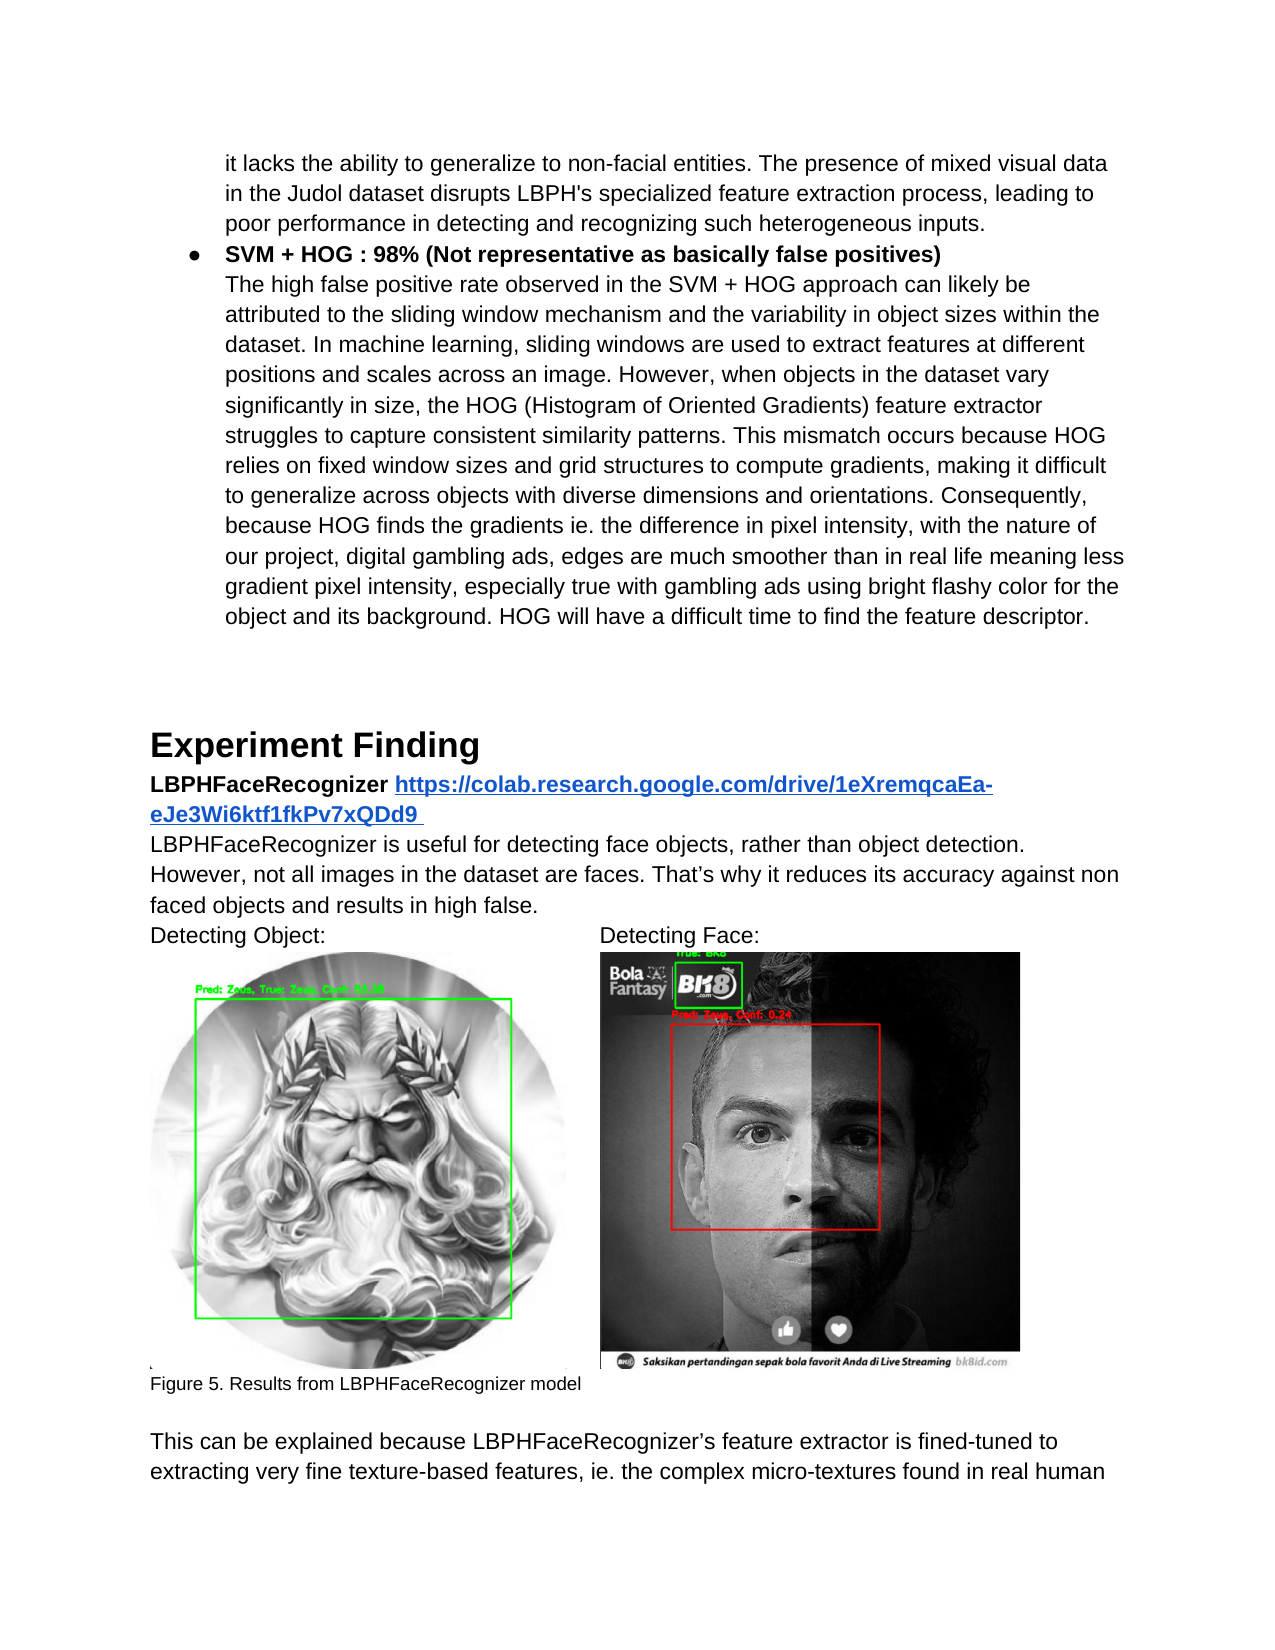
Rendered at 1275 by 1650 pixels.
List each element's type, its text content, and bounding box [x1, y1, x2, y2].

list SVM + HOG : 98% (Not representative as basically false positives) [187, 241, 1125, 267]
text Experiment Finding [150, 724, 1125, 765]
text LBPHFaceRecognizer is useful for detecting face objects, rather than object detection. However, not all images in the dataset are faces. That’s why it reduces its accuracy against non faced objects and results in high false. [150, 831, 1125, 918]
picture [150, 952, 567, 1369]
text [150, 1428, 1125, 1484]
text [225, 150, 1125, 237]
text The high false positive rate observed in the SVM + HOG approach can likely be attributed to the sliding window mechanism and the variability in object sizes within the dataset. In machine learning, sliding windows are used to extract features at different positions and scales across an image. However, when objects in the dataset vary significantly in size, the HOG (Histogram of Oriented Gradients) feature extractor struggles to capture consistent similarity patterns. This mismatch occurs because HOG relies on fixed window sizes and grid structures to compute gradients, making it difficult to generalize across objects with diverse dimensions and orientations. Consequently, because HOG finds the gradients ie. the difference in pixel intensity, with the nature of our project, digital gambling ads, edges are much smoother than in real life meaning less gradient pixel intensity, especially true with gambling ads using bright flashy color for the object and its background. HOG will have a difficult time to find the feature descriptor. [225, 271, 1125, 629]
picture [600, 952, 1021, 1369]
text LBPHFaceRecognizer https://colab.research.google.com/drive/1eXremqcaEa-eJe3Wi6ktf1fkPv7xQDd9 [150, 771, 1125, 827]
text Detecting Object: Detecting Face: [150, 922, 1125, 948]
text Figure 5. Results from LBPHFaceRecognizer model [150, 1373, 1125, 1394]
